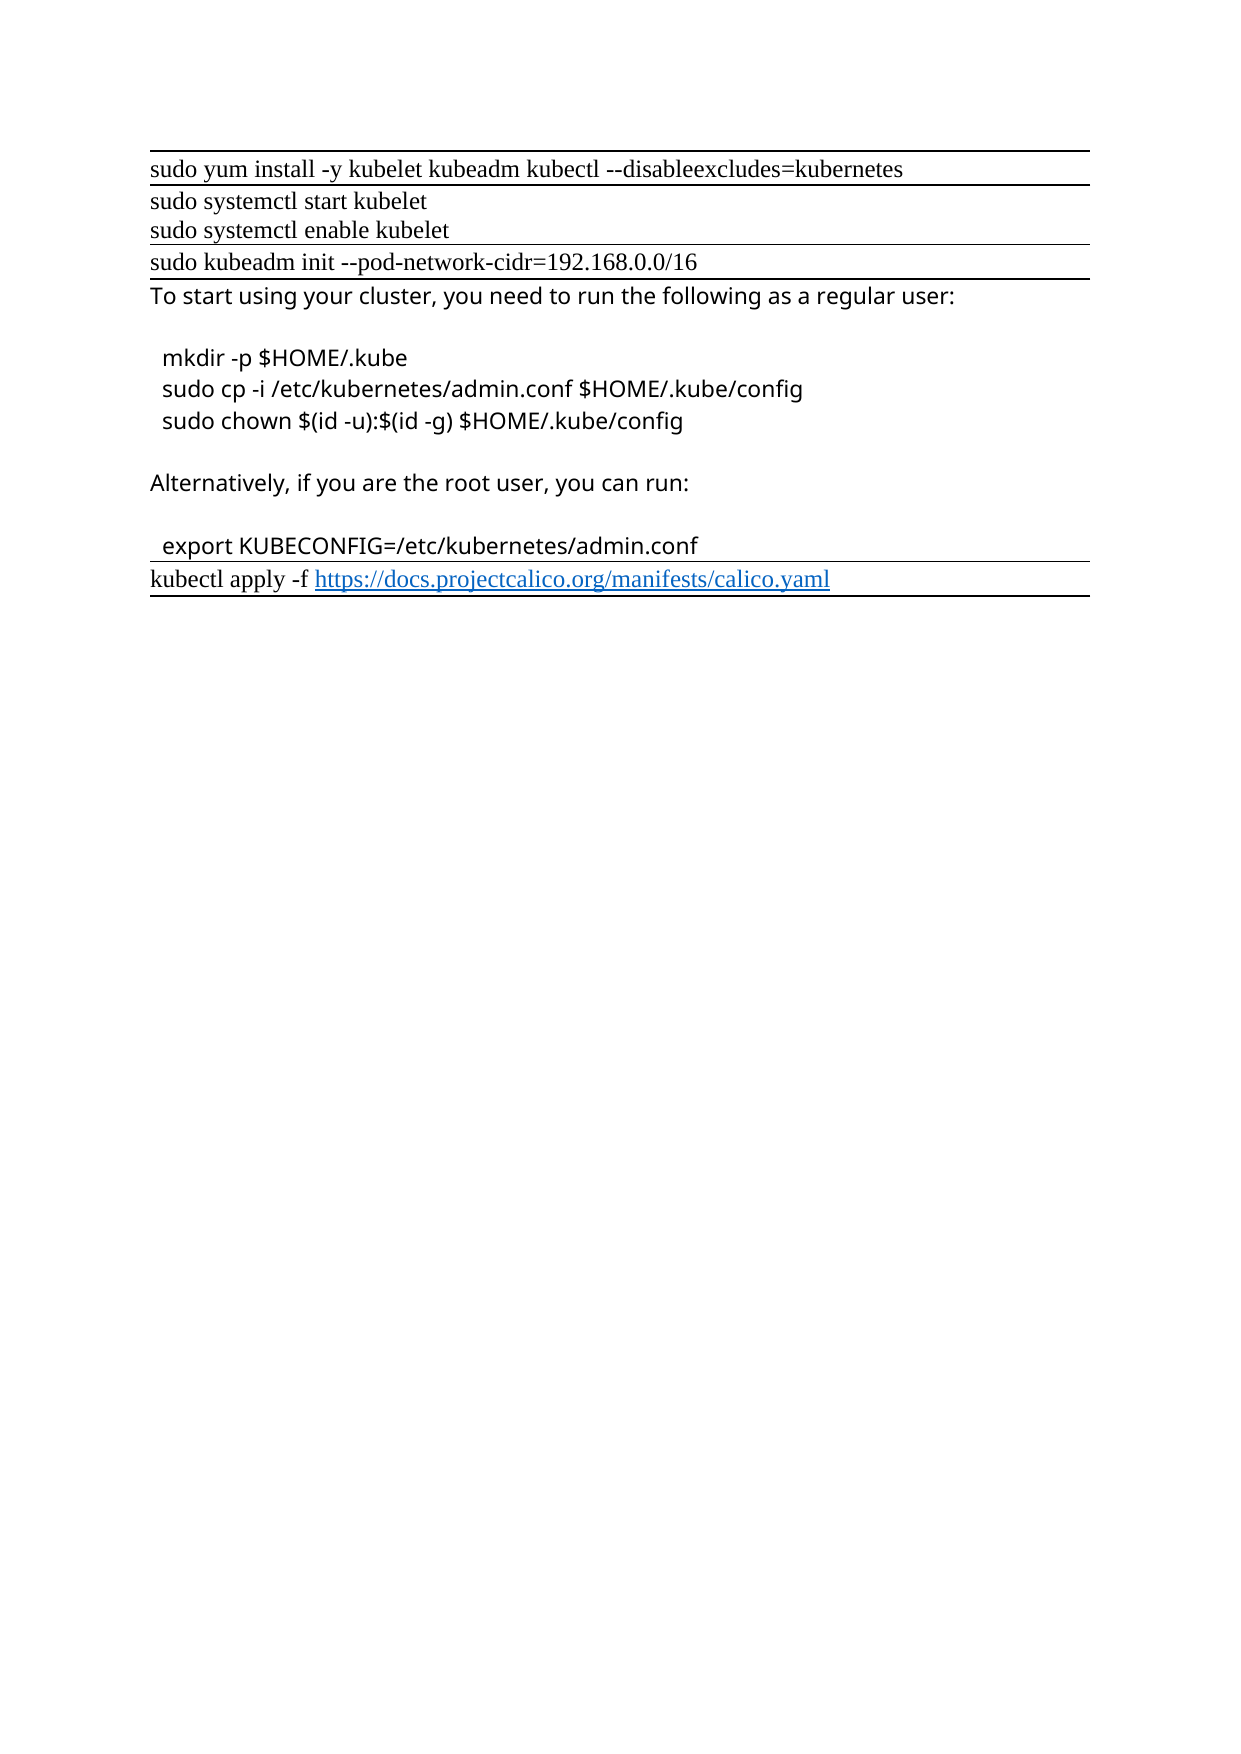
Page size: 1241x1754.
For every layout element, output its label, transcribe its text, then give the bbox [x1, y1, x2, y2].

text export KUBECONFIG=/etc/kubernetes/admin.conf [150, 529, 1090, 561]
text sudo systemctl enable kubelet [150, 215, 1090, 243]
text kubectl apply -f https://docs.projectcalico.org/manifests/calico.yaml [150, 562, 1090, 595]
text sudo yum install -y kubelet kubeadm kubectl --disableexcludes=kubernetes [150, 152, 1090, 184]
text mkdir -p $HOME/.kube [150, 342, 1090, 373]
text sudo chown $(id -u):$(id -g) $HOME/.kube/config [150, 404, 1090, 436]
text sudo systemctl start kubelet [150, 186, 1090, 215]
text sudo kubeadm init --pod-network-cidr=192.168.0.0/16 [150, 245, 1090, 278]
text sudo cp -i /etc/kubernetes/admin.conf $HOME/.kube/config [150, 373, 1090, 404]
text To start using your cluster, you need to run the following as a regular user: [150, 280, 1090, 311]
text Alternatively, if you are the root user, you can run: [150, 467, 1090, 498]
